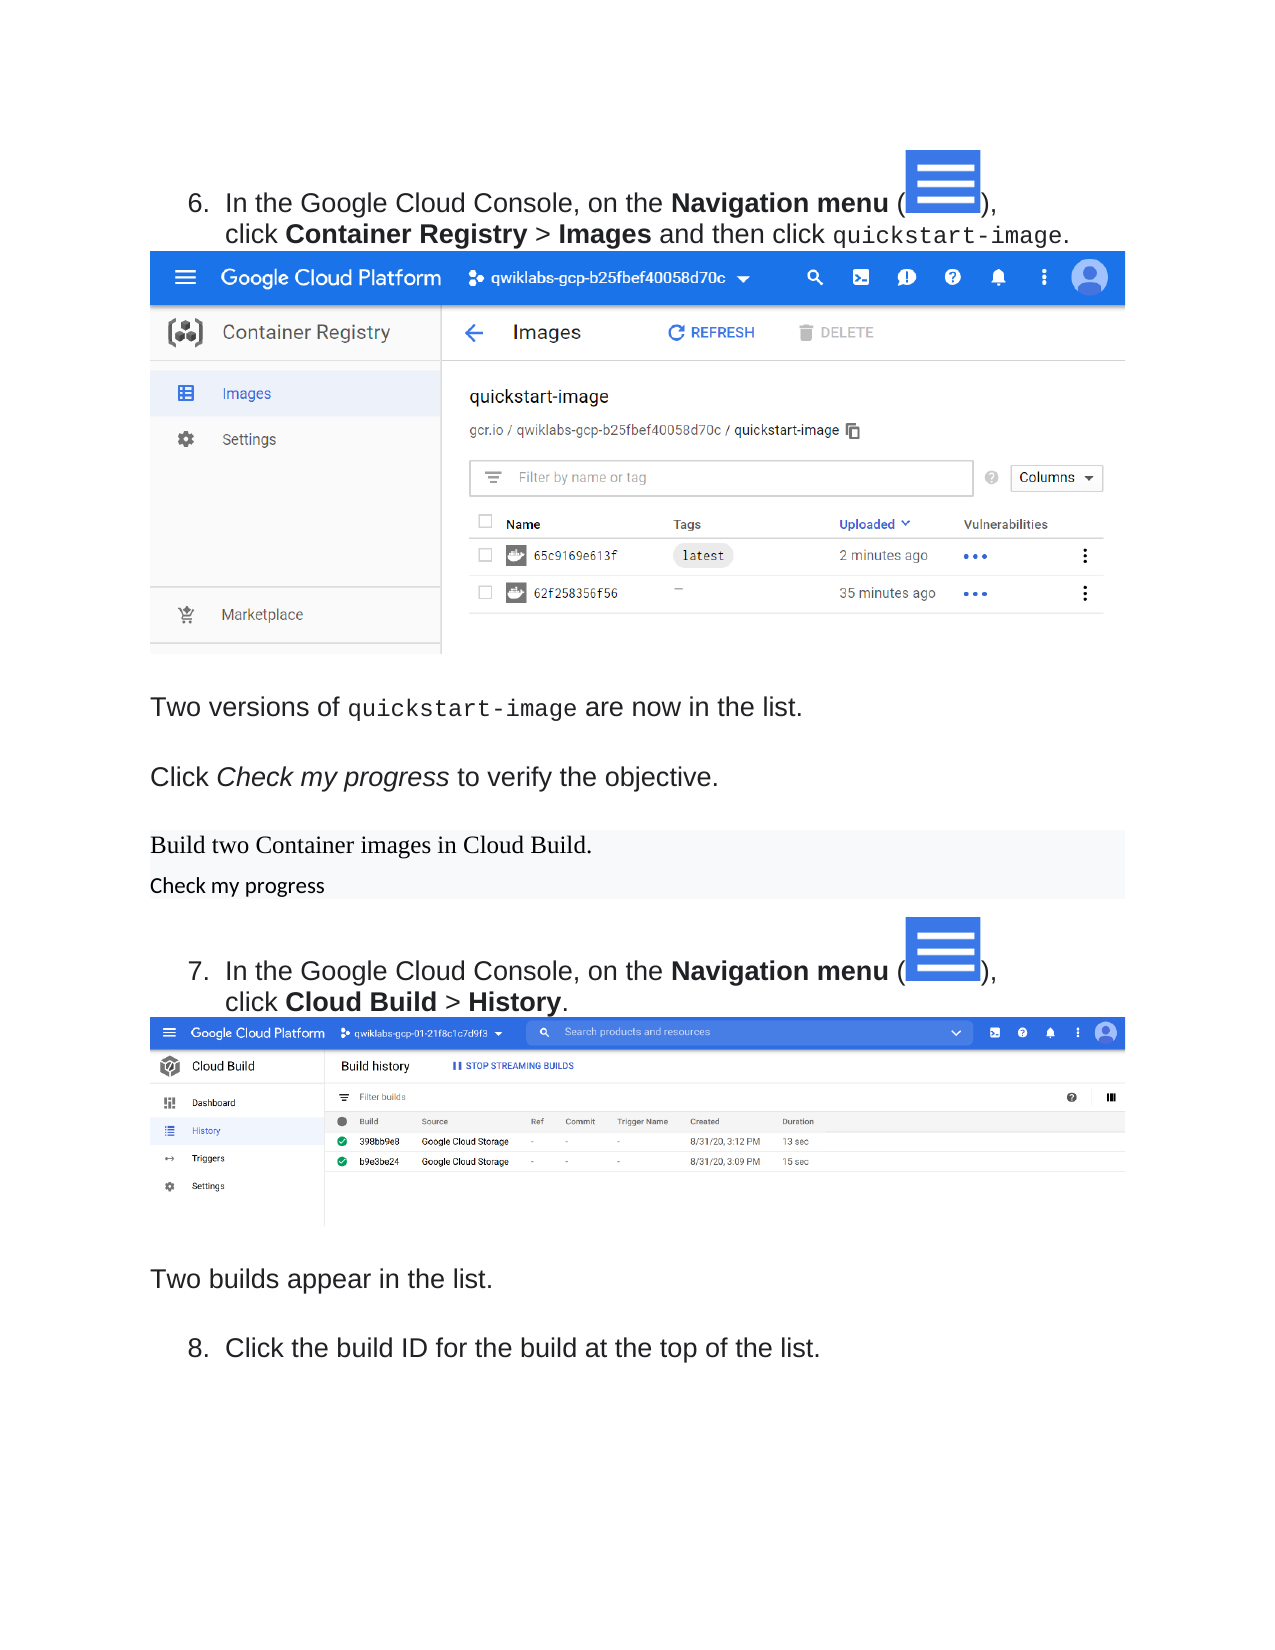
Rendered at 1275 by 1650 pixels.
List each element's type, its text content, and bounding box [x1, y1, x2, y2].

text Two builds appear in the list. [150, 1263, 1125, 1294]
picture [905, 917, 981, 981]
text Check my progress [150, 871, 1125, 899]
list In the Google Cloud Console, on the Navigation menu (), click Container Registry > Images and then click quickstart-image. [187, 150, 1125, 251]
picture [150, 251, 1125, 654]
list In the Google Cloud Console, on the Navigation menu (), click Cloud Build > History. [187, 918, 1125, 1017]
list Click the build ID for the build at the top of the list. [187, 1332, 1125, 1363]
text Click Check my progress to verify the objective. [150, 761, 1125, 792]
picture [905, 150, 981, 213]
text Two versions of quickstart-image are now in the list. [150, 691, 1125, 723]
text Build two Container images in Cloud Build. [150, 830, 1125, 858]
picture [150, 1017, 1125, 1226]
